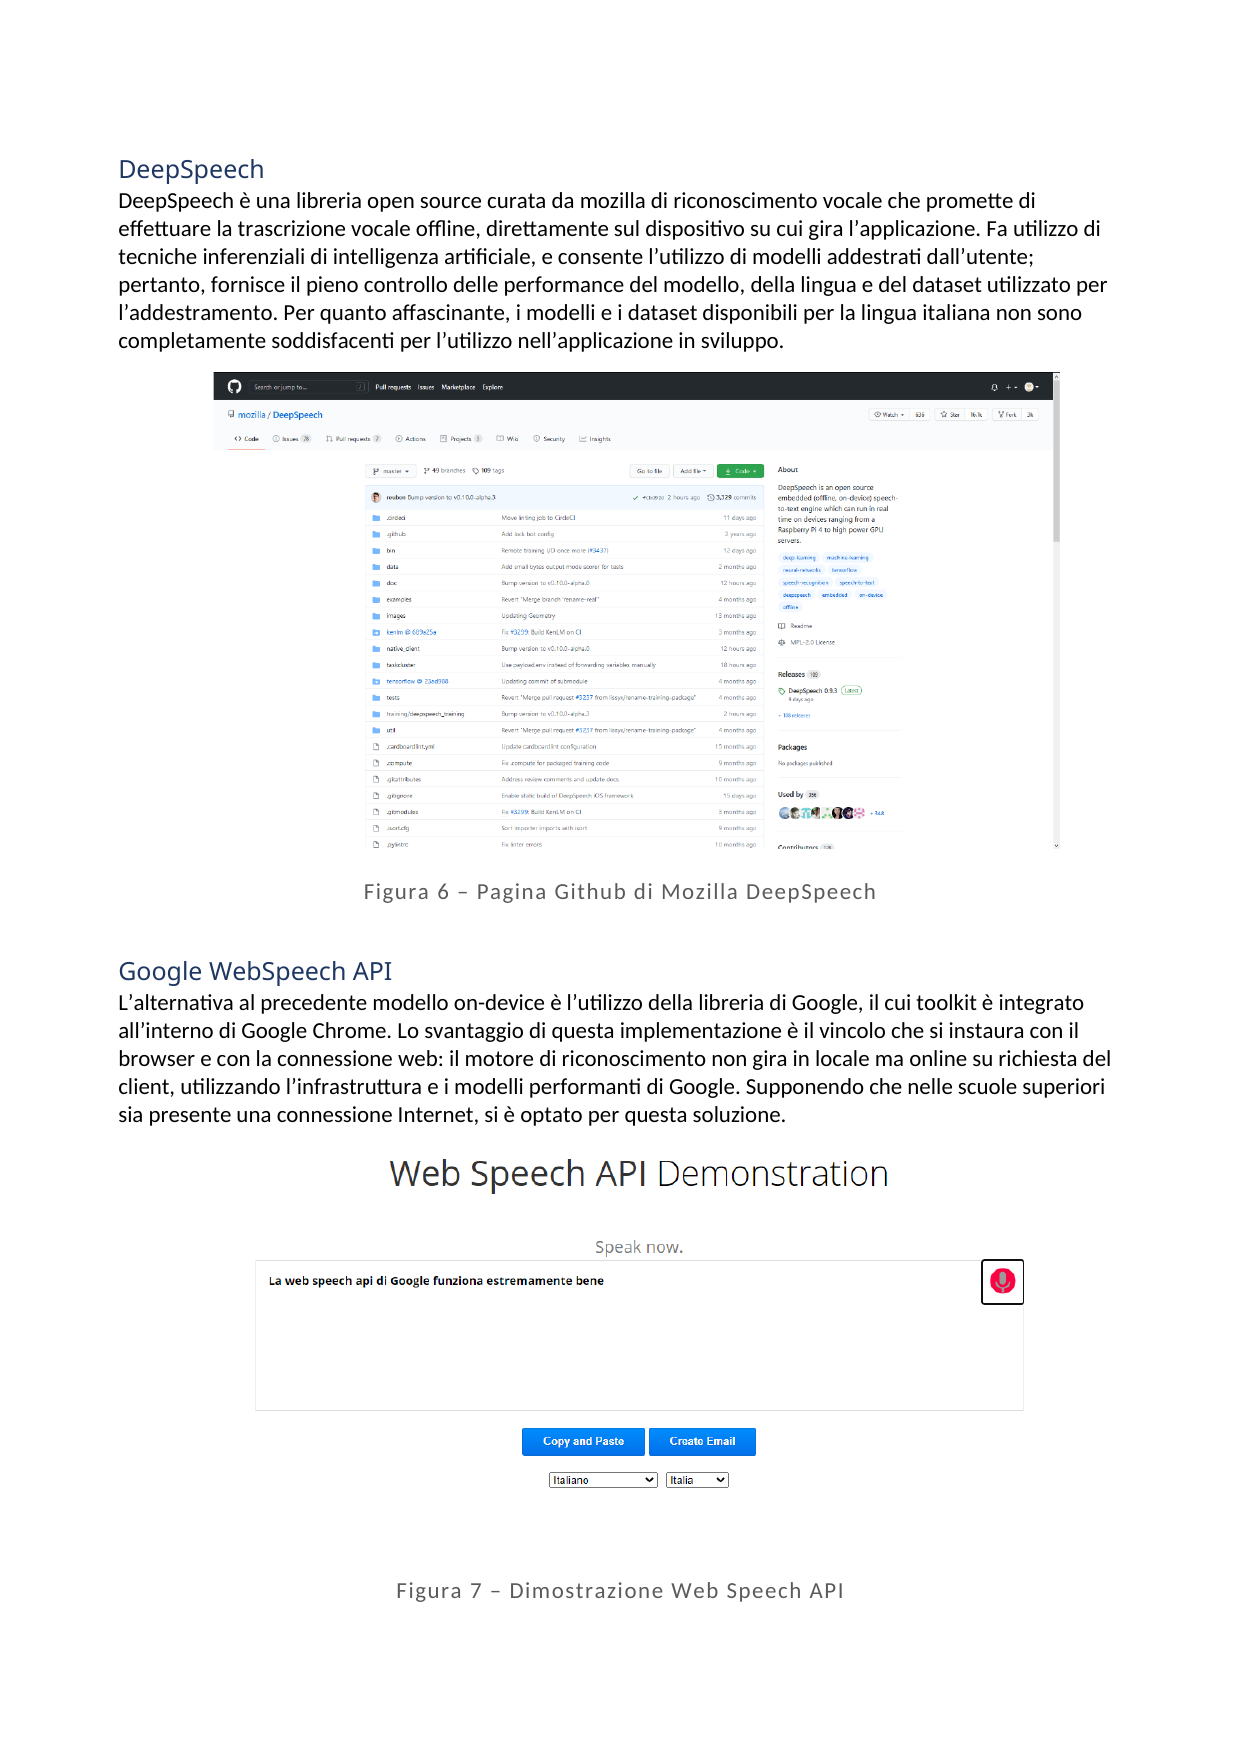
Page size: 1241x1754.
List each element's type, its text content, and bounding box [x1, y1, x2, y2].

subtitle Google WebSpeech API [118, 954, 1122, 988]
picture [222, 1129, 1048, 1520]
text DeepSpeech è una libreria open source curata da mozilla di riconoscimento vocale che promette di effettuare la trascrizione vocale offline, direttamente sul dispositivo su cui gira l’applicazione. Fa utilizzo di tecniche inferenziali di intelligenza artificiale, e consente l’utilizzo di modelli addestrati dall’utente; pertanto, fornisce il pieno controllo delle performance del modello, della lingua e del dataset utilizzato per l’addestramento. Per quanto affascinante, i modelli e i dataset disponibili per la lingua italiana non sono completamente soddisfacenti per l’utilizzo nell’applicazione in sviluppo. [118, 186, 1122, 354]
subtitle Figura 6 – Pagina Github di Mozilla DeepSpeech [118, 877, 1122, 905]
picture [213, 372, 1060, 849]
subtitle DeepSpeech [118, 152, 1122, 186]
subtitle Figura 7 – Dimostrazione Web Speech API [118, 1576, 1122, 1604]
text L’alternativa al precedente modello on-device è l’utilizzo della libreria di Google, il cui toolkit è integrato all’interno di Google Chrome. Lo svantaggio di questa implementazione è il vincolo che si instaura con il browser e con la connessione web: il motore di riconoscimento non gira in locale ma online su richiesta del client, utilizzando l’infrastruttura e i modelli performanti di Google. Supponendo che nelle scuole superiori sia presente una connessione Internet, si è optato per questa soluzione. [118, 988, 1122, 1128]
